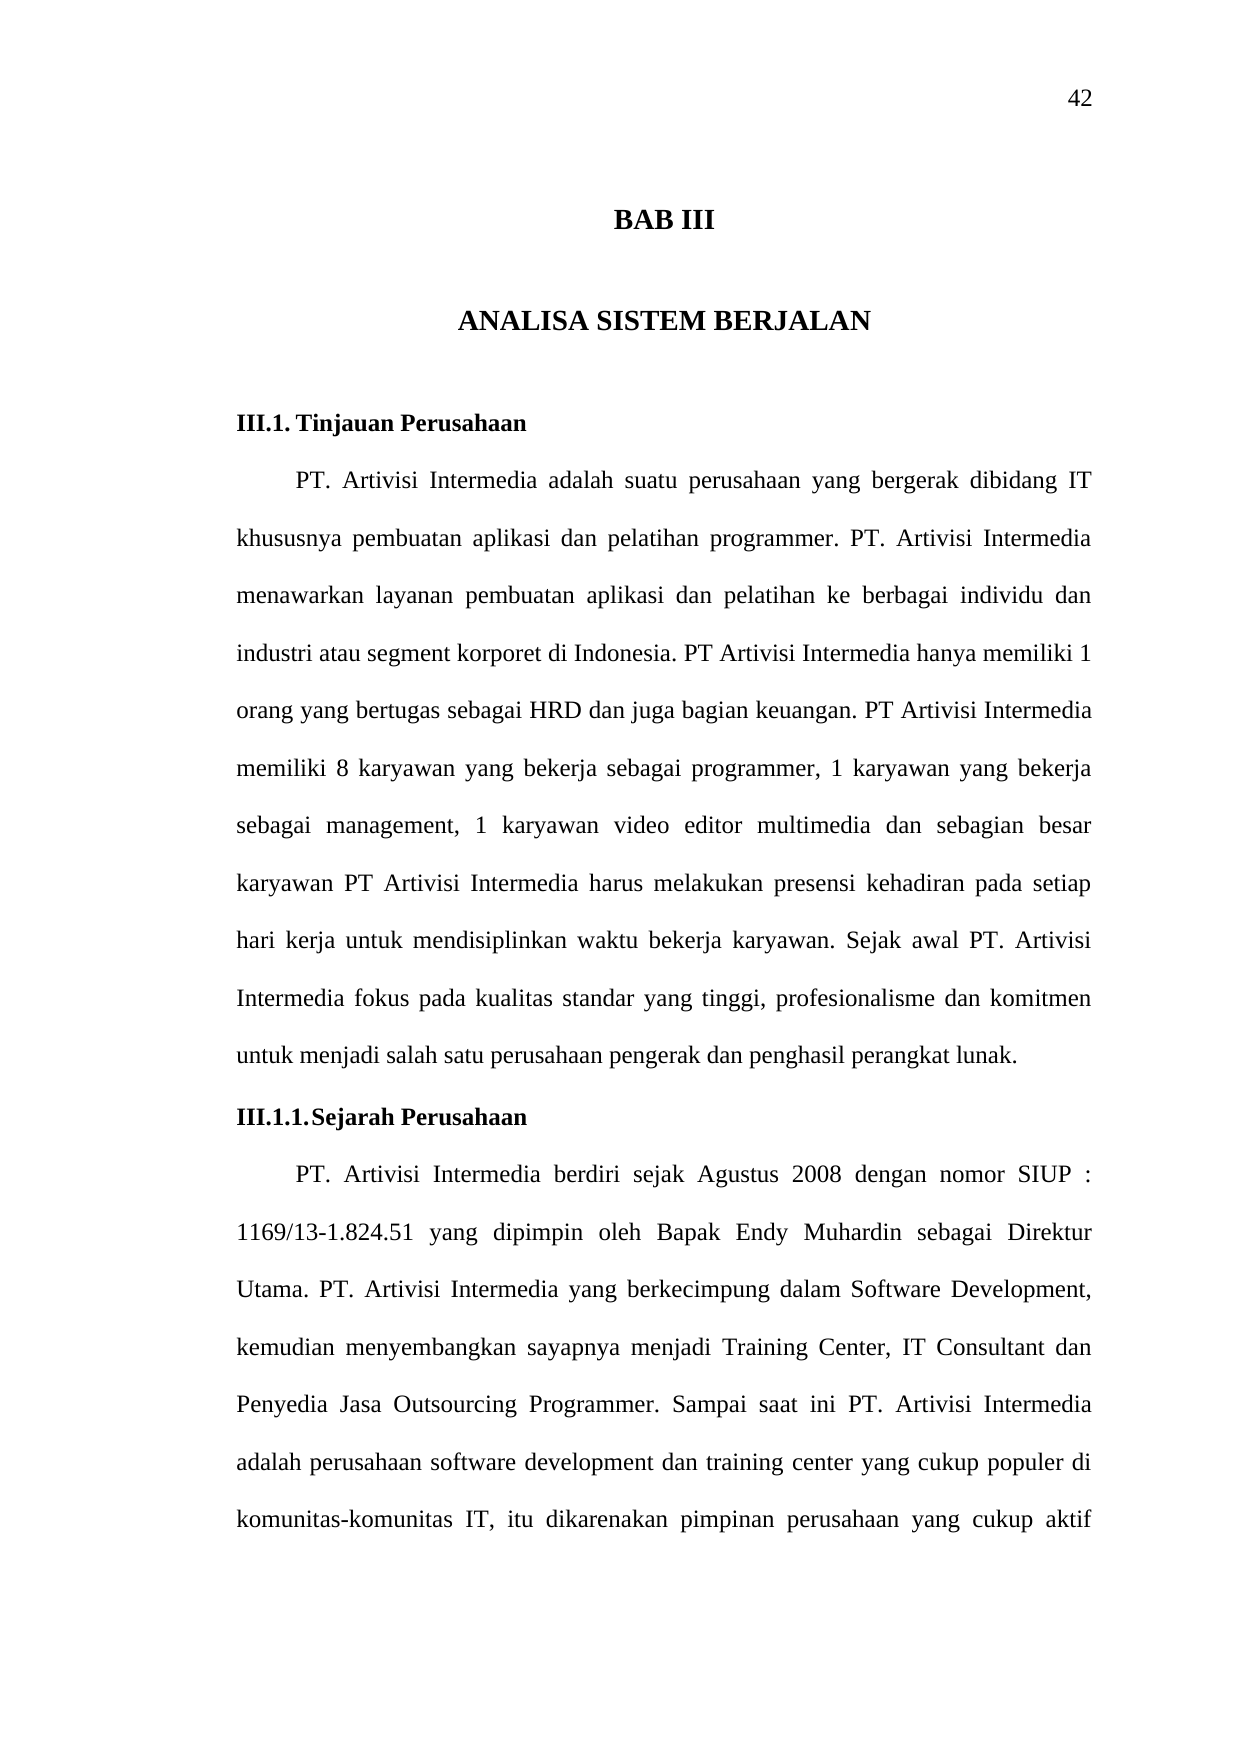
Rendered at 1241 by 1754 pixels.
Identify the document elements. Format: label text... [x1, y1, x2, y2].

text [236, 1159, 1092, 1533]
list PT. Artivisi Intermedia adalah suatu perusahaan yang bergerak dibidang IT khususnya pembuatan aplikasi dan pelatihan programmer. PT. Artivisi Intermedia menawarkan layanan pembuatan aplikasi dan pelatihan ke berbagai individu dan industri atau segment korporet di Indonesia. PT Artivisi Intermedia hanya memiliki 1 orang yang bertugas sebagai HRD dan juga bagian keuangan. PT Artivisi Intermedia memiliki 8 karyawan yang bekerja sebagai programmer, 1 karyawan yang bekerja sebagai management, 1 karyawan video editor multimedia dan sebagian besar karyawan PT Artivisi Intermedia harus melakukan presensi kehadiran pada setiap hari kerja untuk mendisiplinkan waktu bekerja karyawan. Sejak awal PT. Artivisi Intermedia fokus pada kualitas standar yang tinggi, profesionalisme dan komitmen untuk menjadi salah satu perusahaan pengerak dan penghasil perangkat lunak. [236, 465, 1092, 1069]
subtitle ANALISA SISTEM BERJALAN [236, 202, 1092, 336]
subtitle Sejarah Perusahaan [236, 1102, 1092, 1131]
subtitle Tinjauan Perusahaan [236, 408, 1092, 436]
